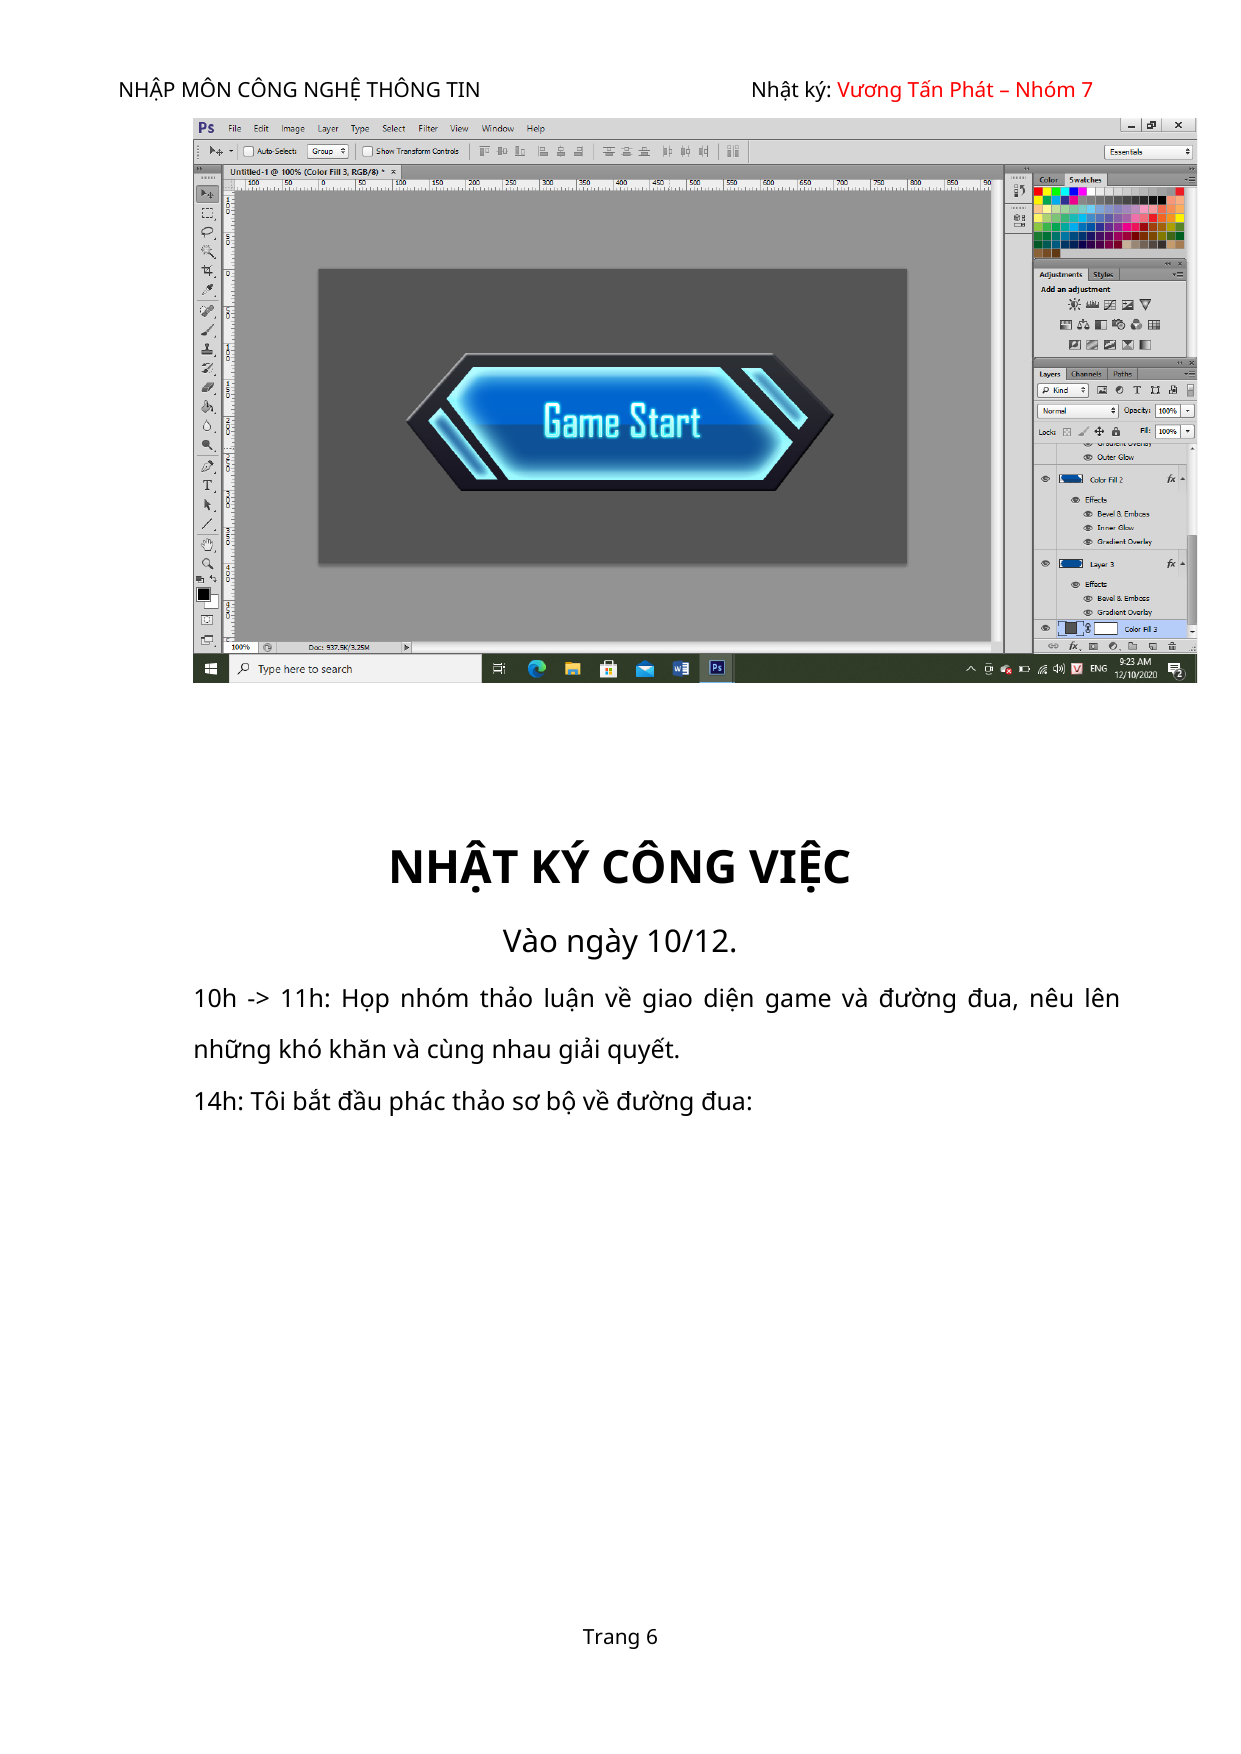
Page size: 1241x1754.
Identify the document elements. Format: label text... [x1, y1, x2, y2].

text Vào ngày 10/12. [118, 918, 1122, 961]
list 14h: Tôi bắt đầu phác thảo sơ bộ về đường đua: [193, 1083, 1122, 1117]
picture [193, 118, 1198, 683]
list 10h -> 11h: Họp nhóm thảo luận về giao diện game và đường đua, nêu lên những khó khăn và cùng nhau giải quyết. [193, 981, 1122, 1066]
text NHẬT KÝ CÔNG VIỆC [118, 834, 1122, 897]
